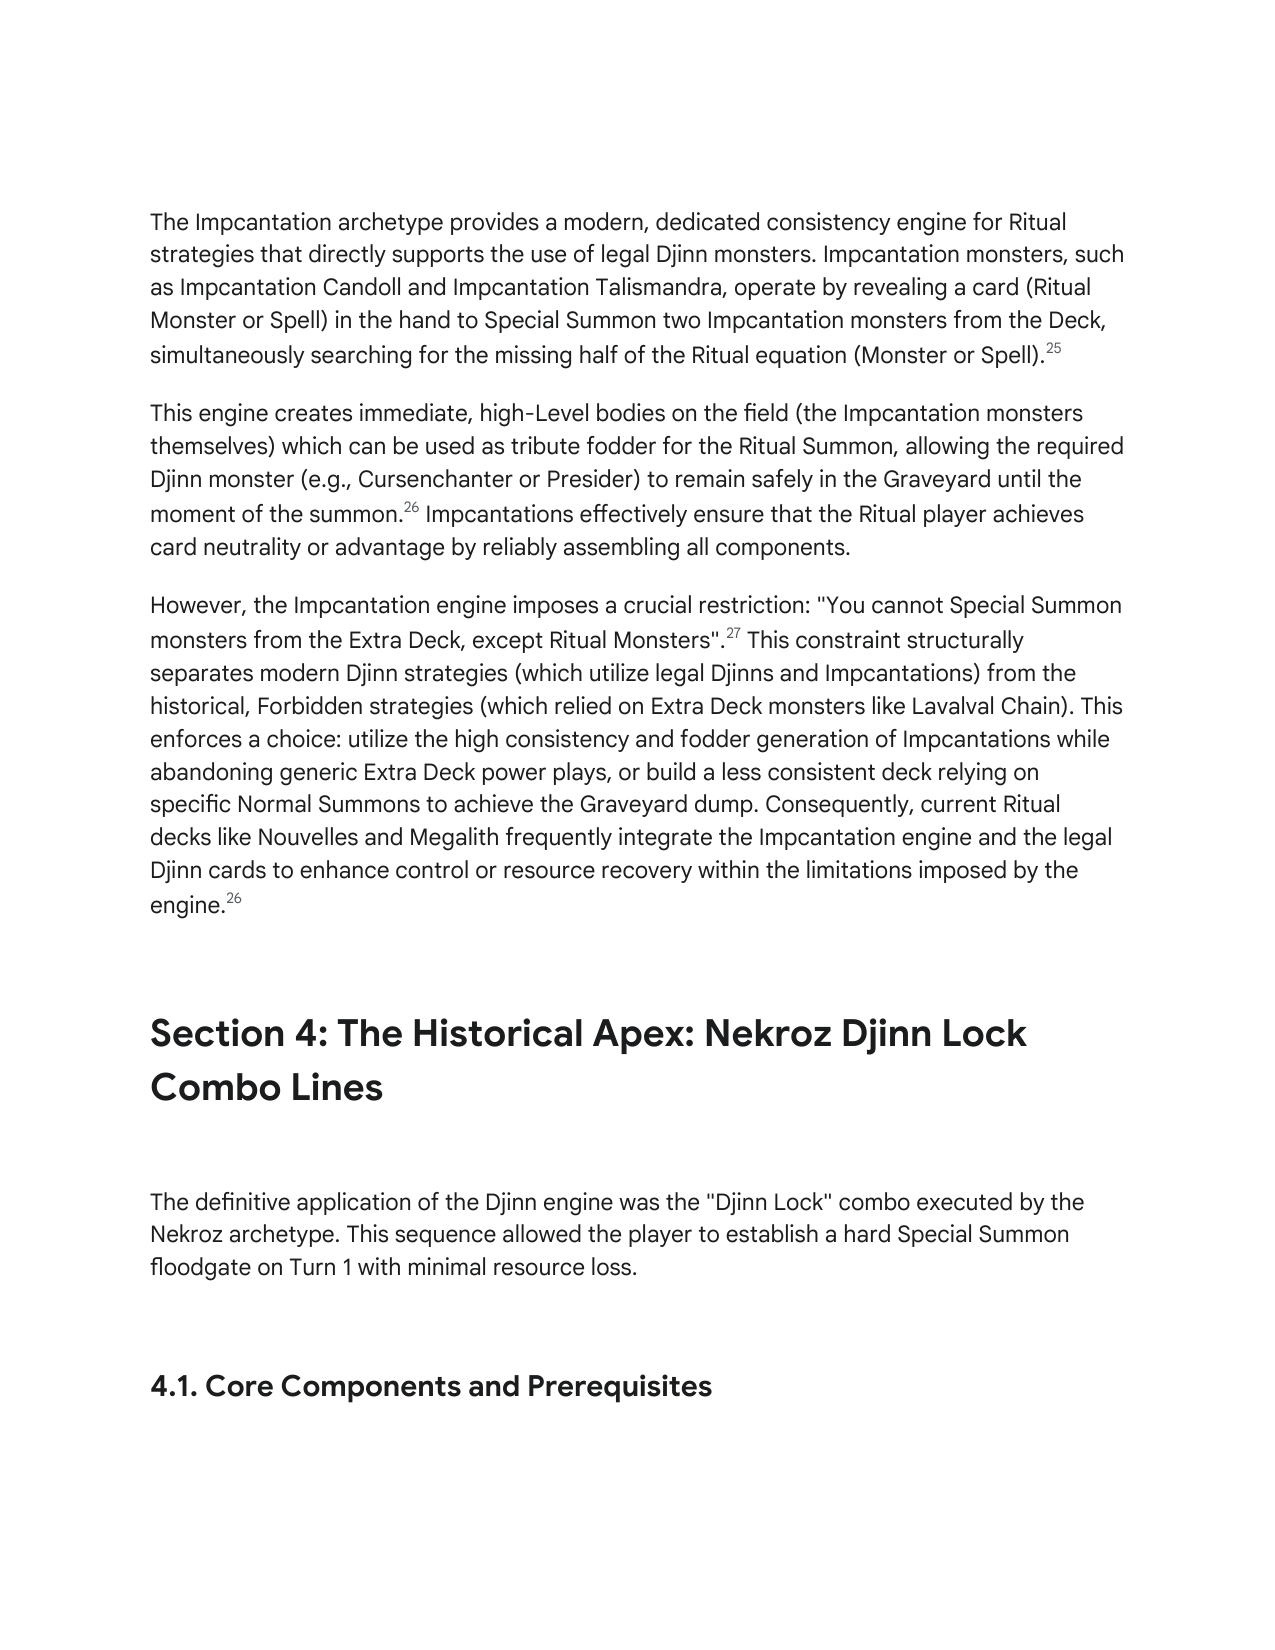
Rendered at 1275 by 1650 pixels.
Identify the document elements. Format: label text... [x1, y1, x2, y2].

text This engine creates immediate, high-Level bodies on the field (the Impcantation monsters themselves) which can be used as tribute fodder for the Ritual Summon, allowing the required Djinn monster (e.g., Cursenchanter or Presider) to remain safely in the Graveyard until the moment of the summon.26 Impcantations effectively ensure that the Ritual player achieves card neutrality or advantage by reliably assembling all components. [150, 400, 1125, 562]
text The definitive application of the Djinn engine was the "Djinn Lock" combo executed by the Nekroz archetype. This sequence allowed the player to establish a hard Special Summon floodgate on Turn 1 with minimal resource loss. [150, 1188, 1125, 1282]
subtitle Section 4: The Historical Apex: Nekroz Djinn Lock Combo Lines [150, 1011, 1125, 1111]
subtitle 4.1. Core Components and Prerequisites [150, 1369, 1125, 1405]
text The Impcantation archetype provides a modern, dedicated consistency engine for Ritual strategies that directly supports the use of legal Djinn monsters. Impcantation monsters, such as Impcantation Candoll and Impcantation Talismandra, operate by revealing a card (Ritual Monster or Spell) in the hand to Special Summon two Impcantation monsters from the Deck, simultaneously searching for the missing half of the Ritual equation (Monster or Spell).25 [150, 208, 1125, 370]
text However, the Impcantation engine imposes a crucial restriction: "You cannot Special Summon monsters from the Extra Deck, except Ritual Monsters".27 This constraint structurally separates modern Djinn strategies (which utilize legal Djinns and Impcantations) from the historical, Forbidden strategies (which relied on Extra Deck monsters like Lavalval Chain). This enforces a choice: utilize the high consistency and fodder generation of Impcantations while abandoning generic Extra Deck power plays, or build a less consistent deck relying on specific Normal Summons to achieve the Graveyard dump. Consequently, current Ritual decks like Nouvelles and Megalith frequently integrate the Impcantation engine and the legal Djinn cards to enhance control or resource recovery within the limitations imposed by the engine.26 [150, 591, 1125, 920]
